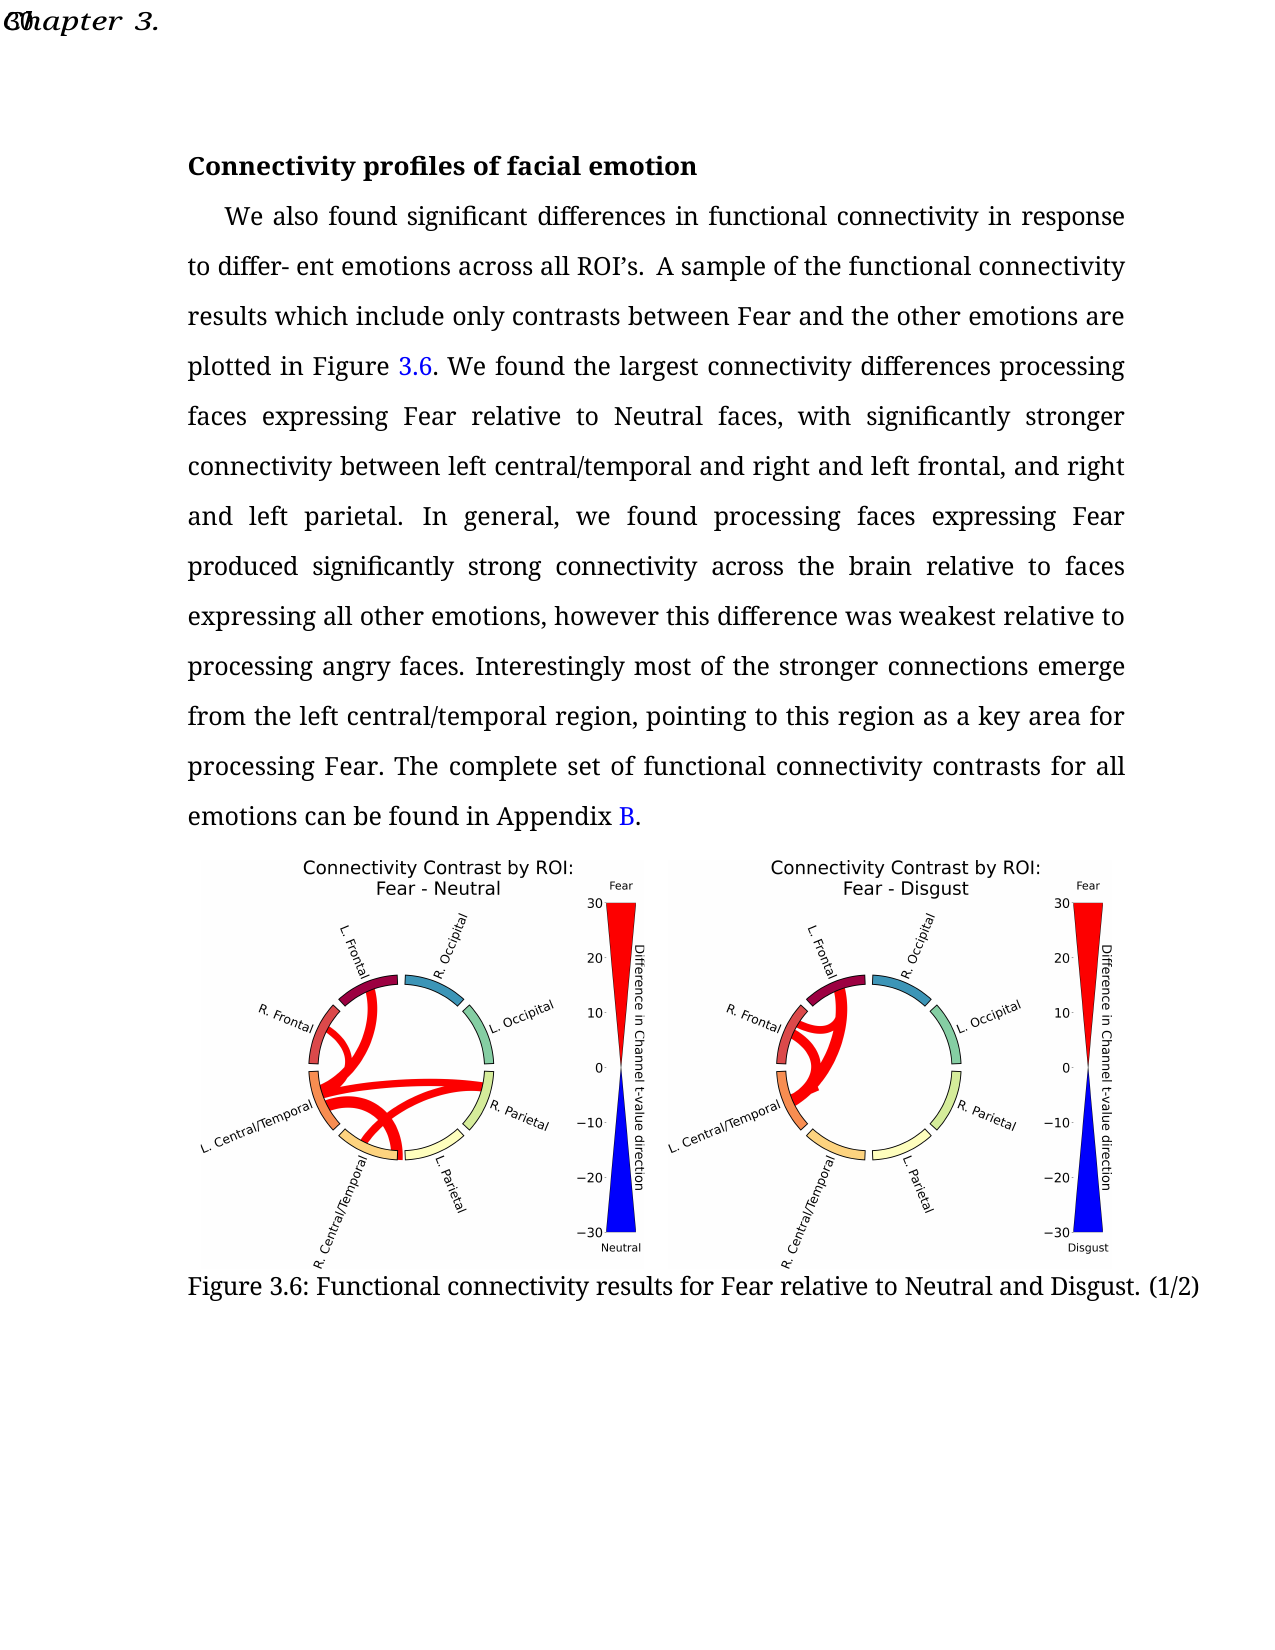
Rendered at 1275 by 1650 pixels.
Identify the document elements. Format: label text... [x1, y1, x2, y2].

text We also found significant differences in functional connectivity in response to differ- ent emotions across all ROI’s. A sample of the functional connectivity results which include only contrasts between Fear and the other emotions are plotted in Figure 3.6. We found the largest connectivity differences processing faces expressing Fear relative to Neutral faces, with significantly stronger connectivity between left central/temporal and right and left frontal, and right and left parietal. In general, we found processing faces expressing Fear produced significantly strong connectivity across the brain relative to faces expressing all other emotions, however this difference was weakest relative to processing angry faces. Interestingly most of the stronger connections emerge from the left central/temporal region, pointing to this region as a key area for processing Fear. The complete set of functional connectivity contrasts for all emotions can be found in Appendix B. [187, 198, 1125, 832]
text Connectivity profiles of facial emotion [187, 148, 1252, 182]
text Figure 3.6: Functional connectivity results for Fear relative to Neutral and Disgust. (1/2) [187, 858, 1252, 1303]
